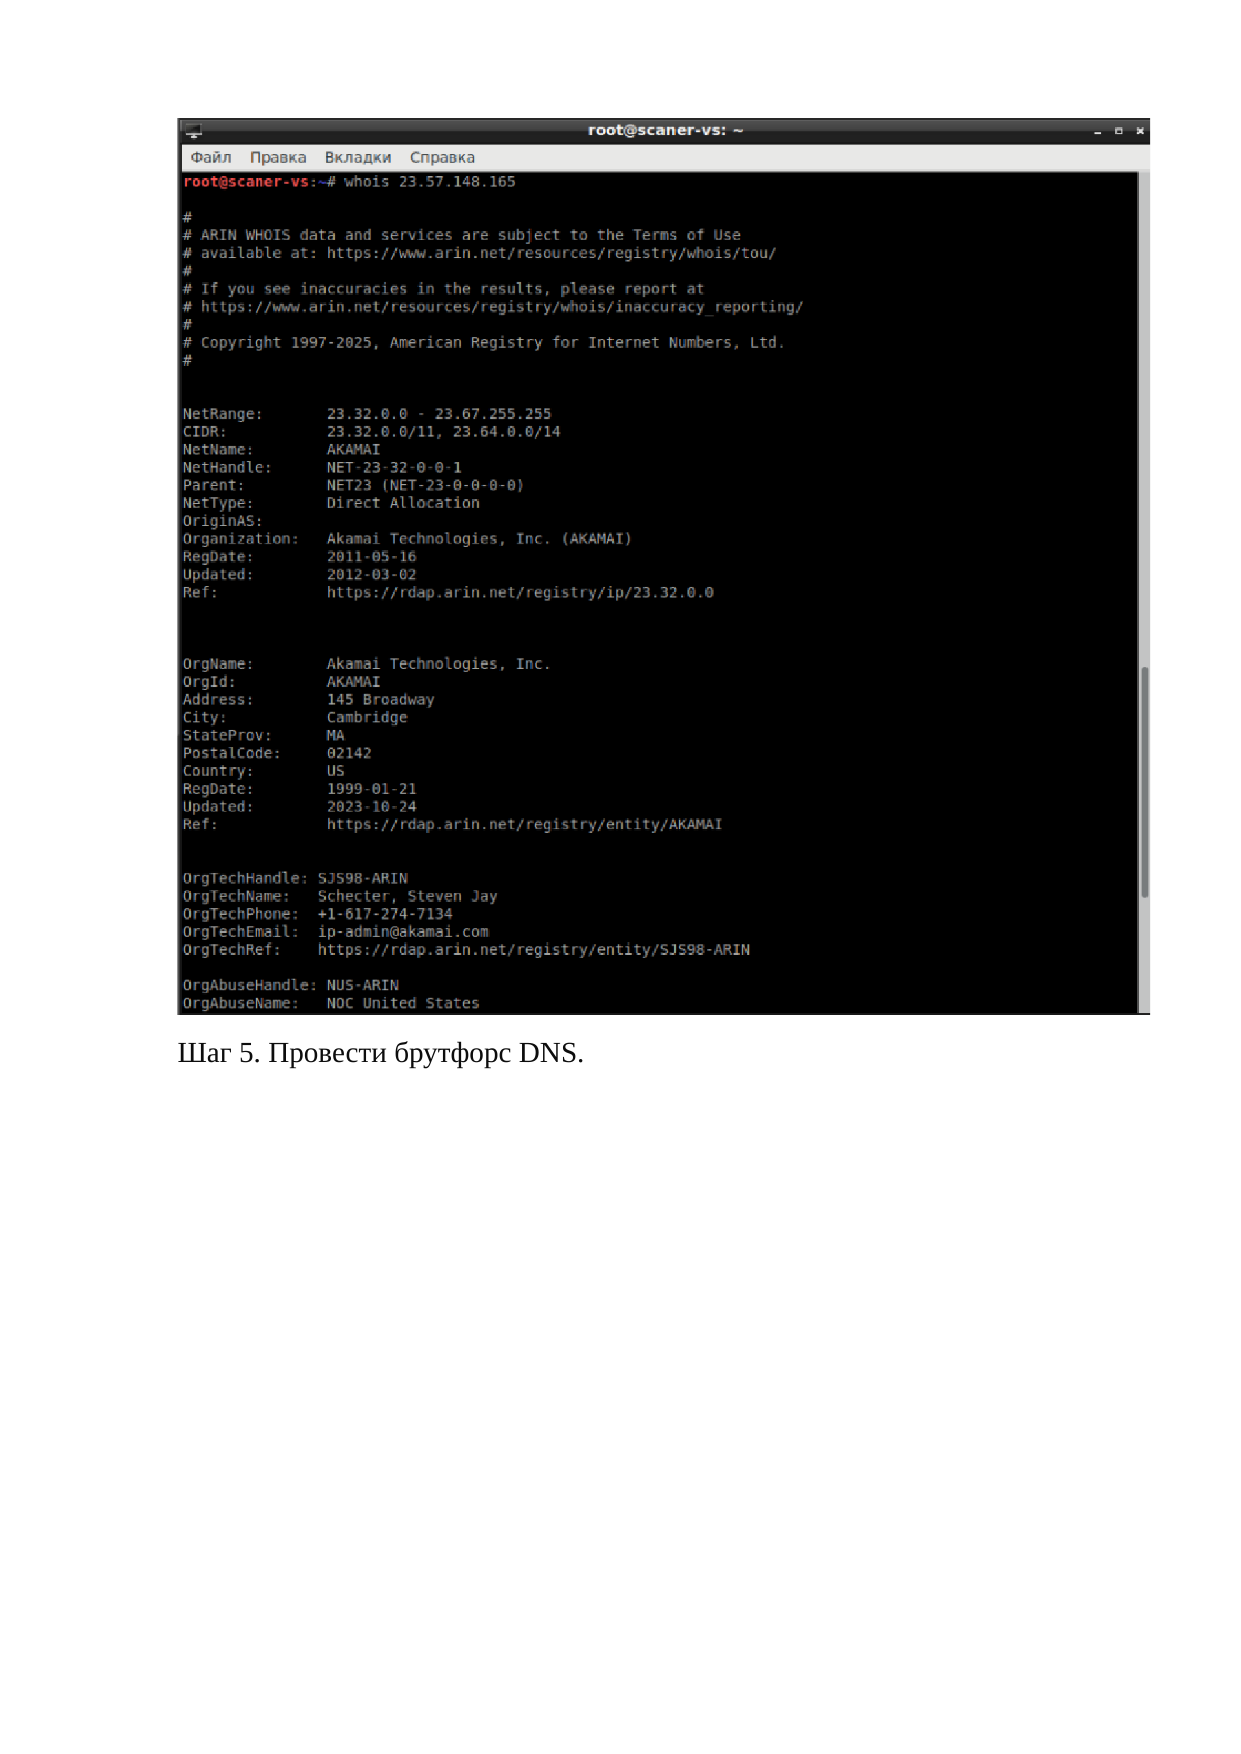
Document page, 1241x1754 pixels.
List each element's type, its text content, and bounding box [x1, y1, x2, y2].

picture [177, 118, 1151, 1015]
text Шаг 5. Провести брутфорс DNS. [177, 1035, 1152, 1069]
